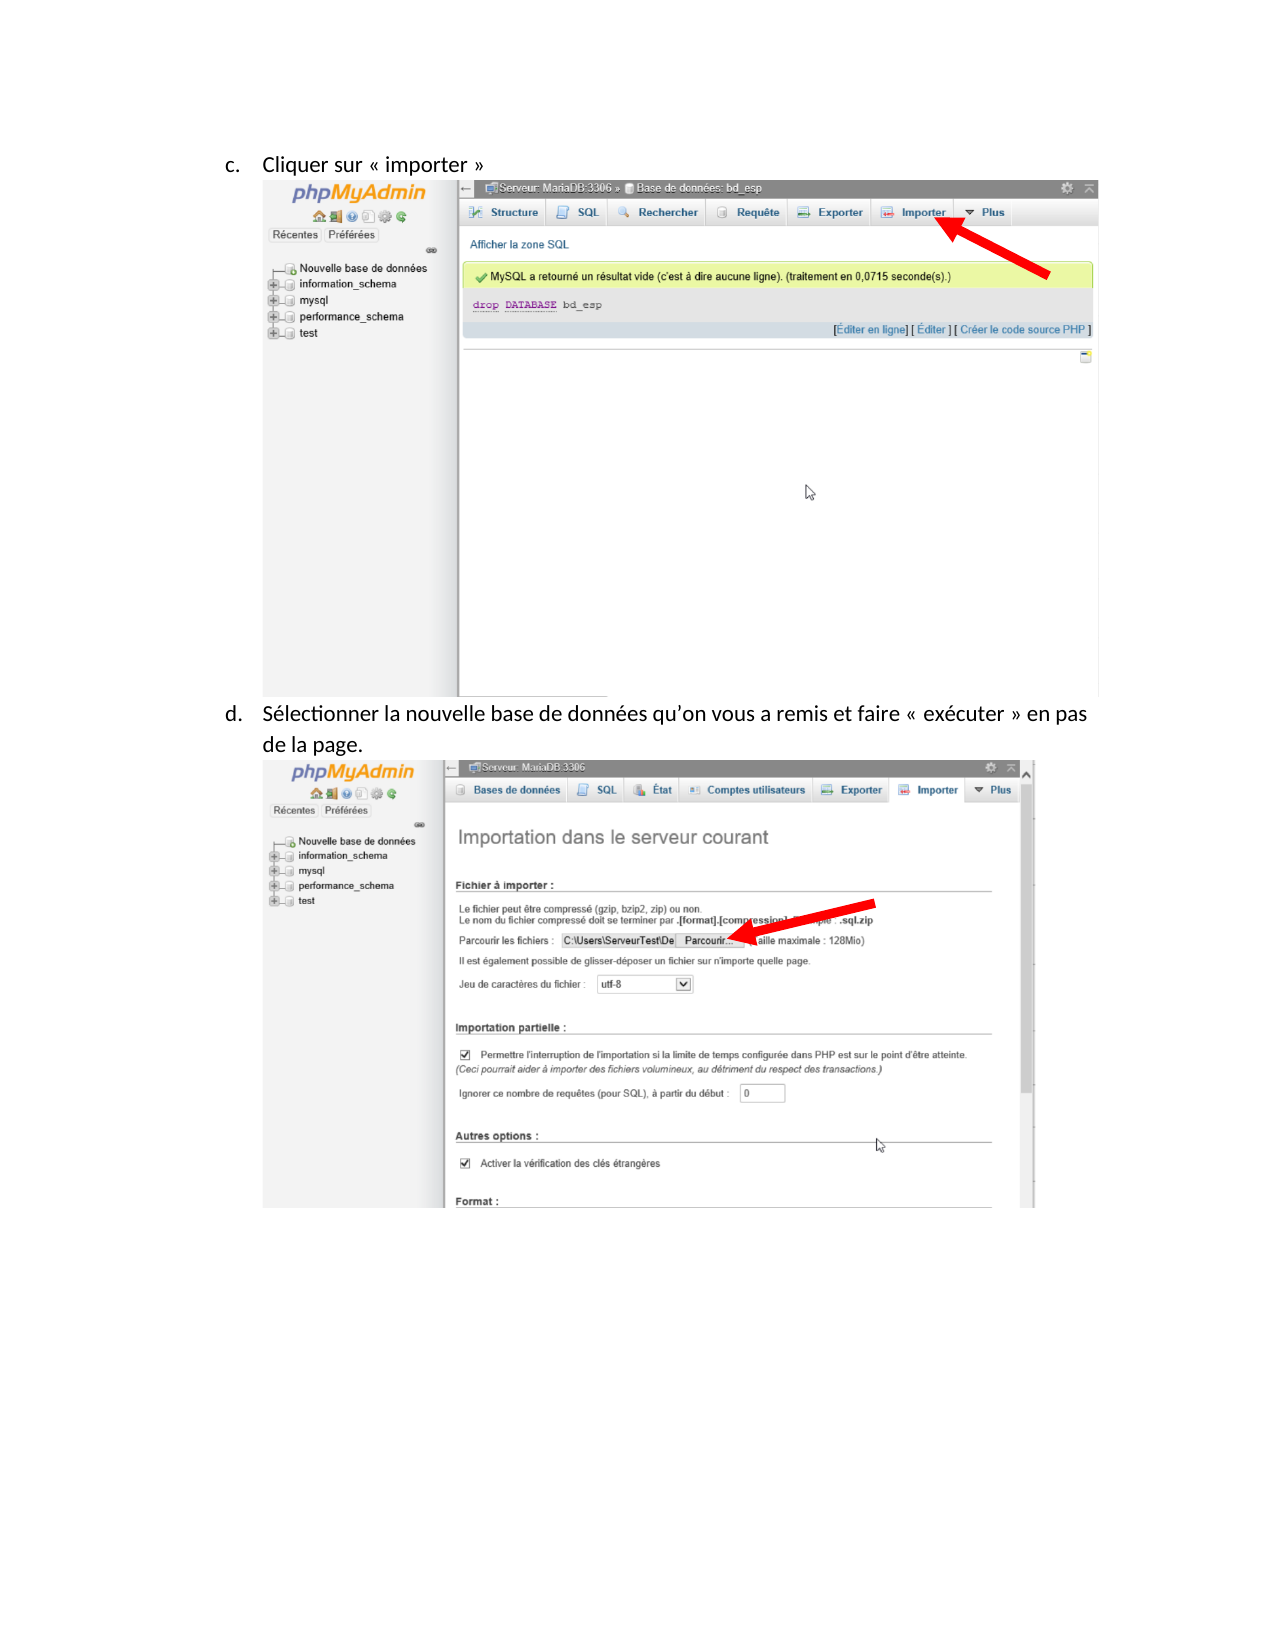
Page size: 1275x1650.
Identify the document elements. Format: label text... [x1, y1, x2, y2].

picture [262, 180, 1099, 697]
picture [262, 760, 1036, 1208]
